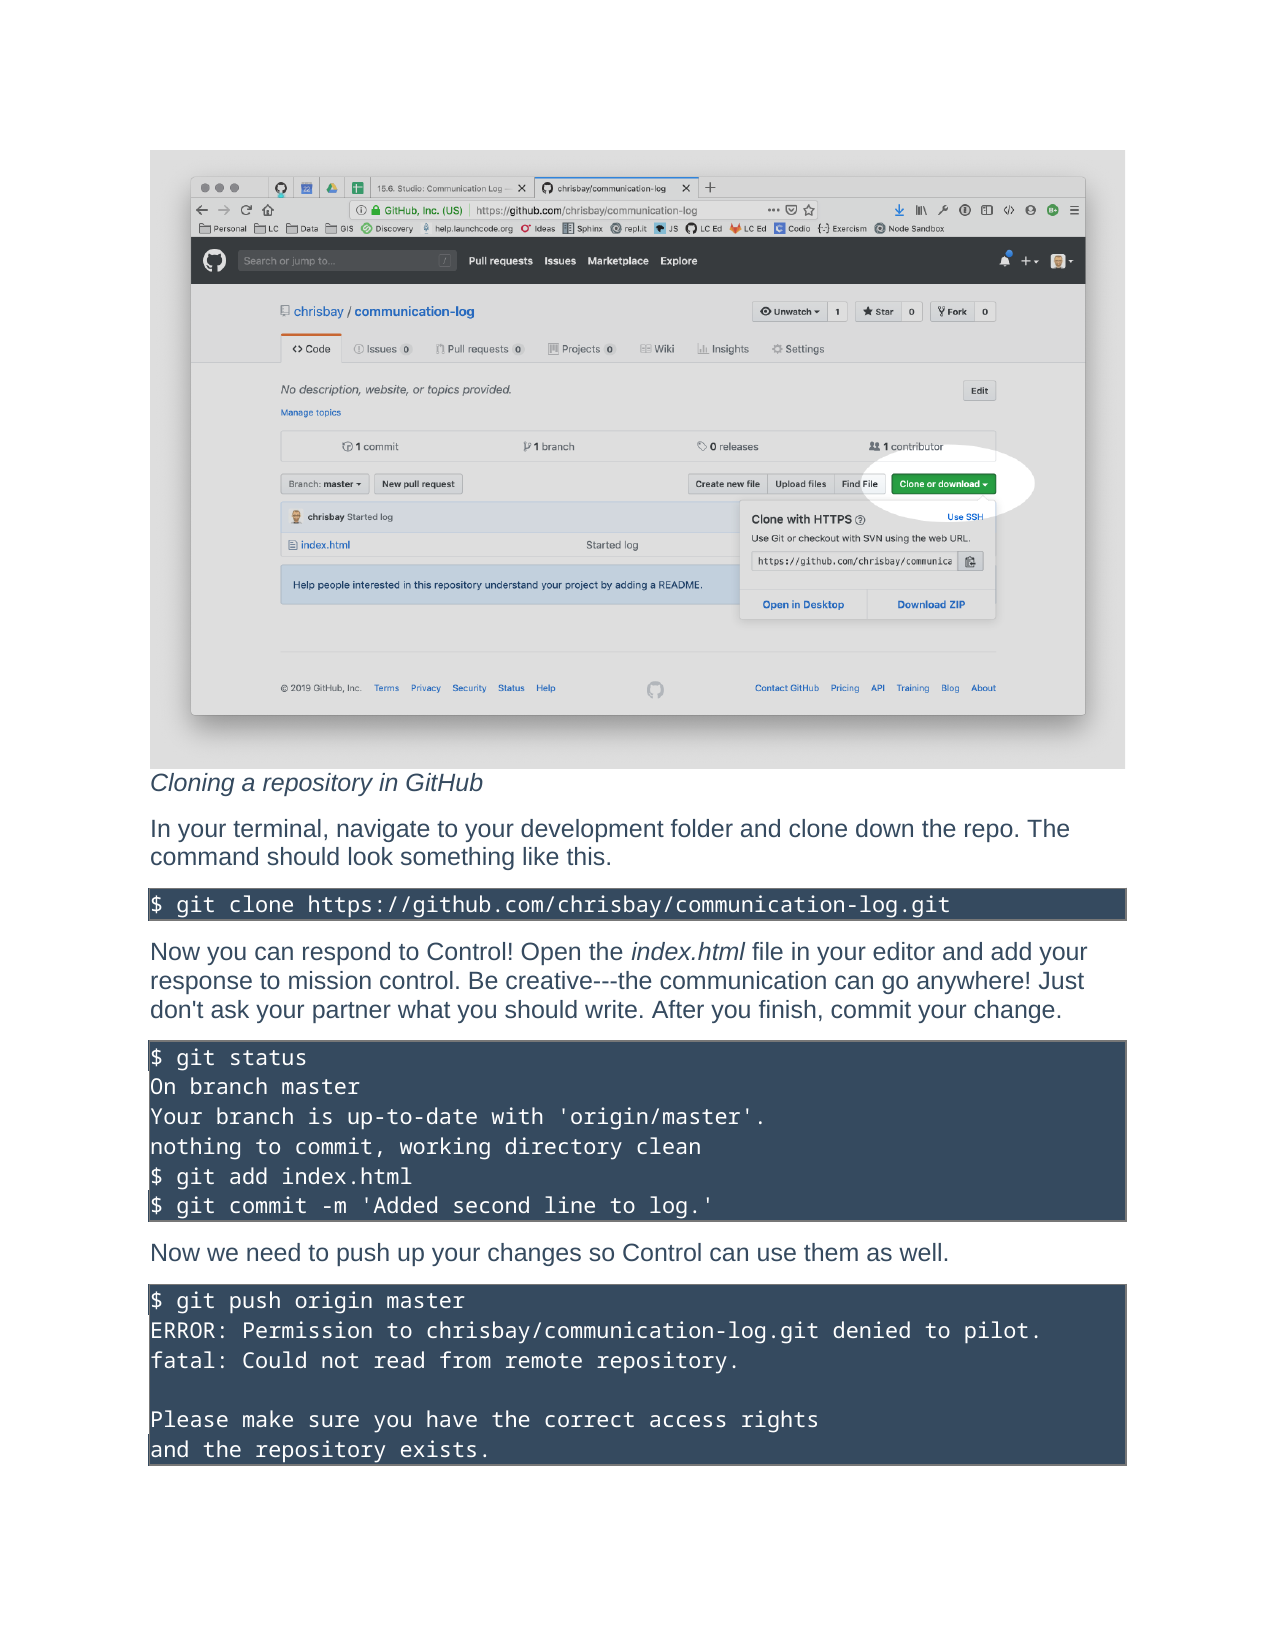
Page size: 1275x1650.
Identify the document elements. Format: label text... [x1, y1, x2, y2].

text and the repository exists. [150, 1433, 1125, 1464]
text $ git push origin master [150, 1285, 1125, 1315]
text Now you can respond to Control! Open the index.html file in your editor and add your response to mission control. Be creative---the communication can go anywhere! Just don't ask your partner what you should write. After you finish, commit your change. [150, 937, 1125, 1023]
picture [150, 150, 1125, 769]
text Please make sure you have the correct access rights [150, 1404, 1125, 1433]
text ERROR: Permission to chrisbay/communication-log.git denied to pilot. [150, 1315, 1125, 1345]
text On branch master [150, 1071, 1125, 1101]
text nothing to commit, working directory clean [150, 1131, 1125, 1161]
text Cloning a repository in GitHub [150, 769, 1125, 797]
text In your terminal, navigate to your development folder and clone down the repo. The command should look something like this. [150, 814, 1125, 871]
text fatal: Could not read from remote repository. [150, 1345, 1125, 1374]
text $ git clone https://github.com/chrisbay/communication-log.git [150, 889, 1125, 919]
text Now we need to push up your changes so Control can use them as well. [150, 1238, 1125, 1267]
text Your branch is up-to-date with 'origin/master'. [150, 1101, 1125, 1131]
text $ git status [150, 1042, 1125, 1071]
text $ git add index.html [150, 1161, 1125, 1189]
text $ git commit -m 'Added second line to log.' [150, 1189, 1125, 1220]
